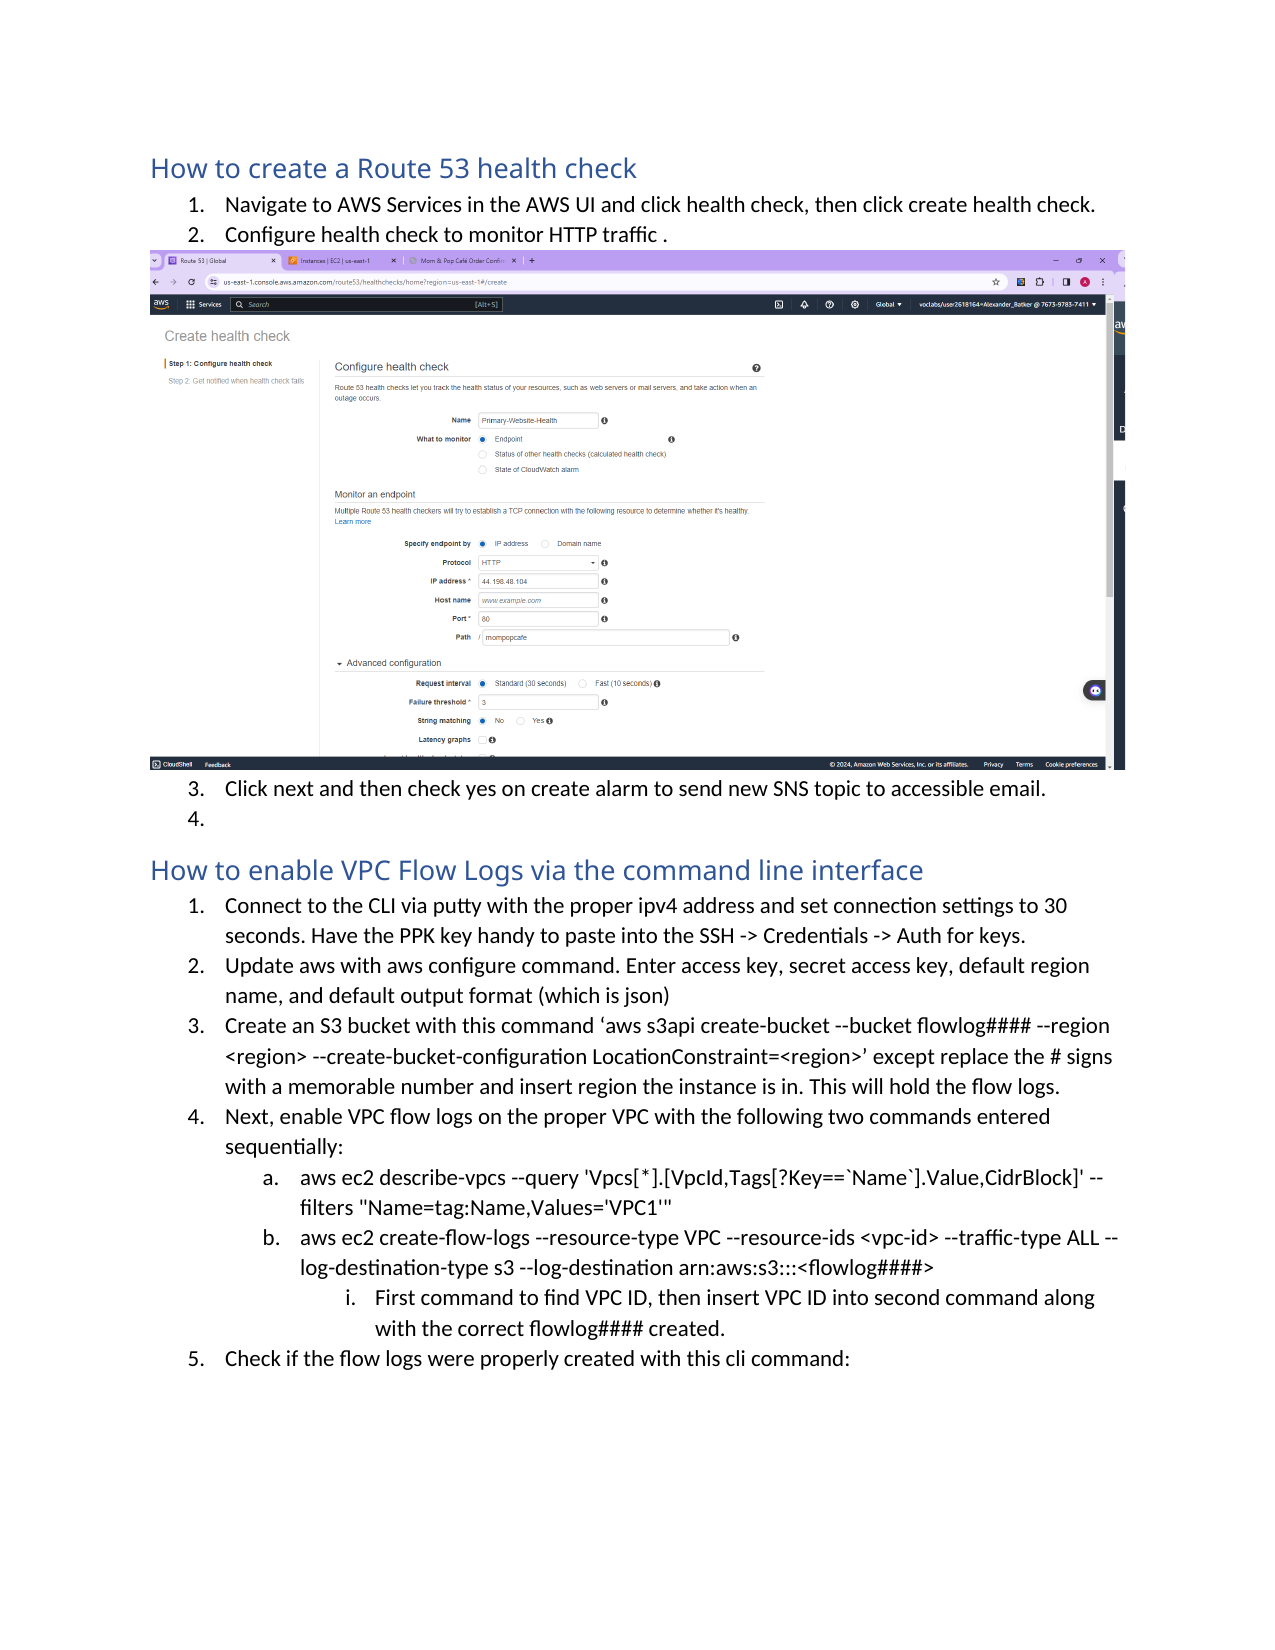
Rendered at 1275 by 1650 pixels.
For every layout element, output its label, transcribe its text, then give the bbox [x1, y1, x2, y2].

list First command to find VPC ID, then insert VPC ID into second command along with the correct flowlog#### created. [356, 1283, 1125, 1342]
list aws ec2 create-flow-logs --resource-type VPC --resource-ids <vpc-id> --traffic-type ALL --log-destination-type s3 --log-destination arn:aws:s3:::<flowlog####> [262, 1223, 1125, 1281]
list aws ec2 describe-vpcs --query 'Vpcs[*].[VpcId,Tags[?Key==`Name`].Value,CidrBlock]' --filters "Name=tag:Name,Values='VPC1'" [262, 1163, 1125, 1221]
list Update aws with aws configure command. Enter access key, secret access key, default region name, and default output format (which is json) [187, 951, 1125, 1009]
subtitle How to enable VPC Flow Logs via the command line interface [150, 851, 1125, 888]
subtitle How to create a Route 53 health check [150, 150, 1125, 187]
list Next, enable VPC flow logs on the proper VPC with the following two commands entered sequentially: [187, 1102, 1125, 1160]
list Connect to the CLI via putty with the proper ipv4 address and set connection settings to 30 seconds. Have the PPK key handy to paste into the SSH -> Credentials -> Auth for keys. [187, 891, 1125, 949]
list Check if the flow logs were properly created with this cli command: [187, 1344, 1125, 1372]
list Navigate to AWS Services in the AWS UI and click health check, then click create health check. [187, 190, 1125, 218]
picture [150, 250, 1125, 770]
list Create an S3 bucket with this command ‘aws s3api create-bucket --bucket flowlog#### --region <region> --create-bucket-configuration LocationConstraint=<region>’ except replace the # signs with a memorable number and insert region the instance is in. This will hold the flow logs. [187, 1012, 1125, 1100]
list Click next and then check yes on create alarm to send new SNS topic to accessible email. [187, 770, 1125, 802]
list Configure health check to monitor HTTP traffic . [187, 220, 1125, 248]
